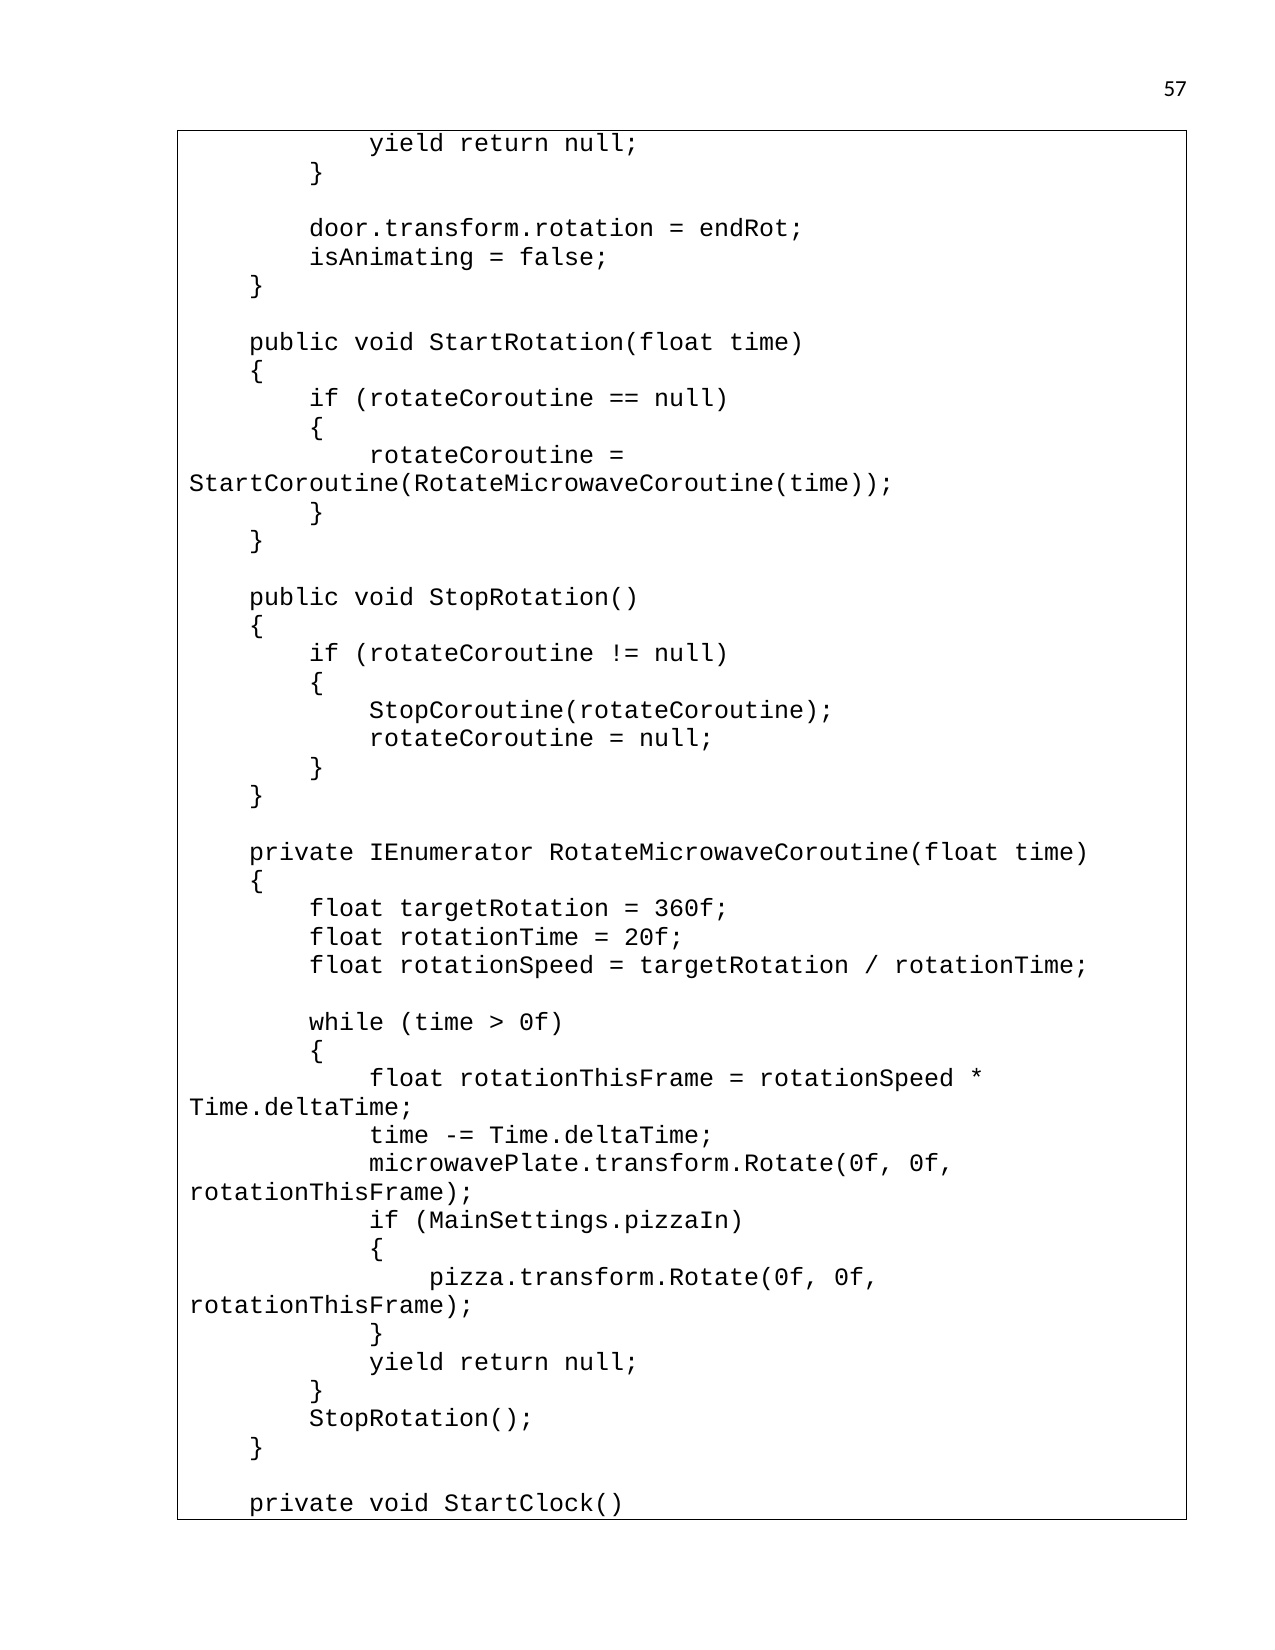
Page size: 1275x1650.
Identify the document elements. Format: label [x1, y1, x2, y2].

table_header [178, 131, 1186, 1519]
